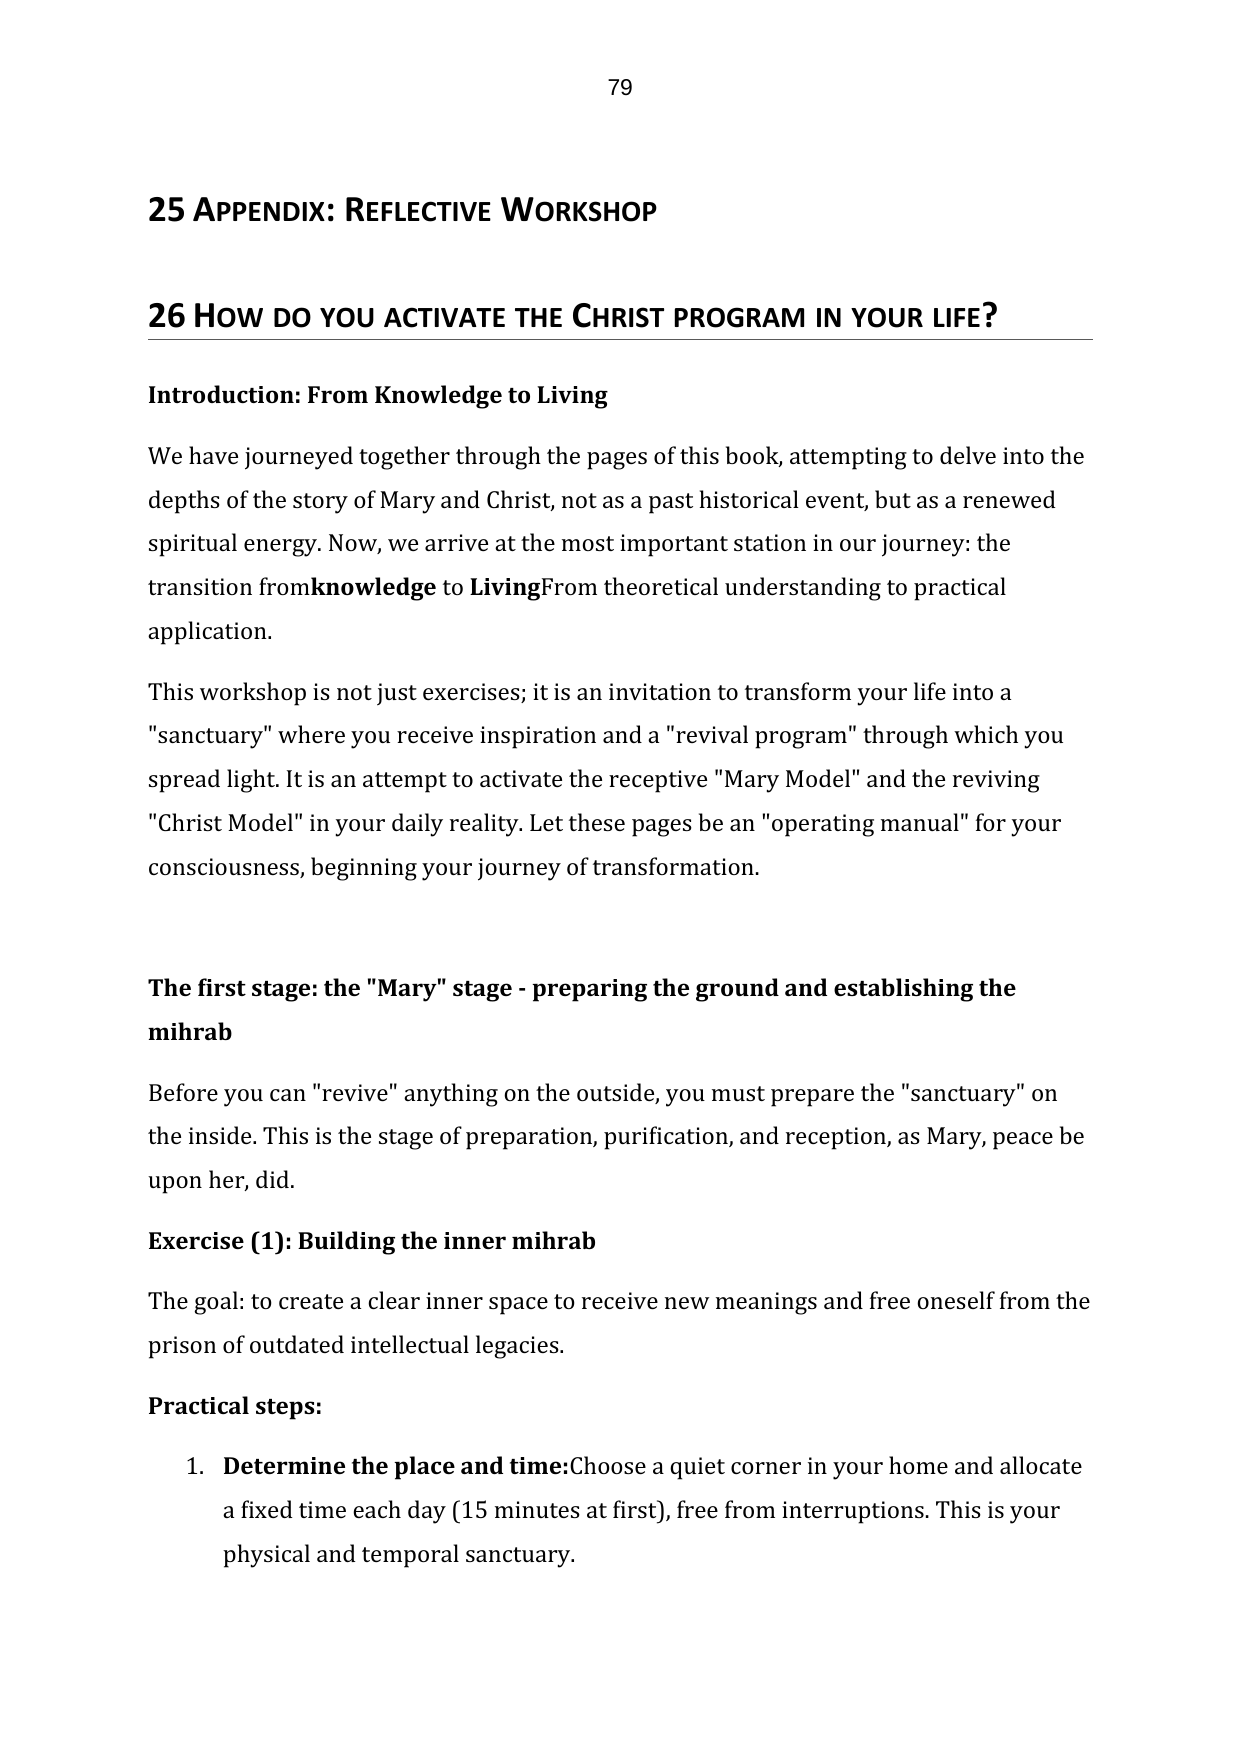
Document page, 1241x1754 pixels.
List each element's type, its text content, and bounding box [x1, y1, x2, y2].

text We have journeyed together through the pages of this book, attempting to delve into the depths of the story of Mary and Christ, not as a past historical event, but as a renewed spiritual energy. Now, we arrive at the most important station in our journey: the transition fromknowledge to LivingFrom theoretical understanding to practical application. [148, 440, 1093, 645]
text The first stage: the "Mary" stage - preparing the ground and establishing the mihrab [148, 973, 1093, 1046]
text The goal: to create a clear inner space to receive new meanings and free oneself from the prison of outdated intellectual legacies. [148, 1286, 1093, 1359]
text Exercise (1): Building the inner mihrab [148, 1225, 1093, 1255]
list Determine the place and time:Choose a quiet corner in your home and allocate a fixed time each day (15 minutes at first), free from interruptions. This is your physical and temporal sanctuary. [185, 1451, 1093, 1568]
text Before you can "revive" anything on the outside, you must prepare the "sanctuary" on the inside. This is the stage of preparation, purification, and reception, as Mary, peace be upon her, did. [148, 1077, 1093, 1194]
text Practical steps: [148, 1390, 1093, 1419]
subtitle Appendix: Reflective Workshop [148, 185, 1093, 231]
subtitle How do you activate the Christ program in your life? [148, 291, 1093, 339]
text Introduction: From Knowledge to Living [148, 380, 1093, 409]
text This workshop is not just exercises; it is an invitation to transform your life into a "sanctuary" where you receive inspiration and a "revival program" through which you spread light. It is an attempt to activate the receptive "Mary Model" and the reviving "Christ Model" in your daily reality. Let these pages be an "operating manual" for your consciousness, beginning your journey of transformation. [148, 676, 1093, 881]
